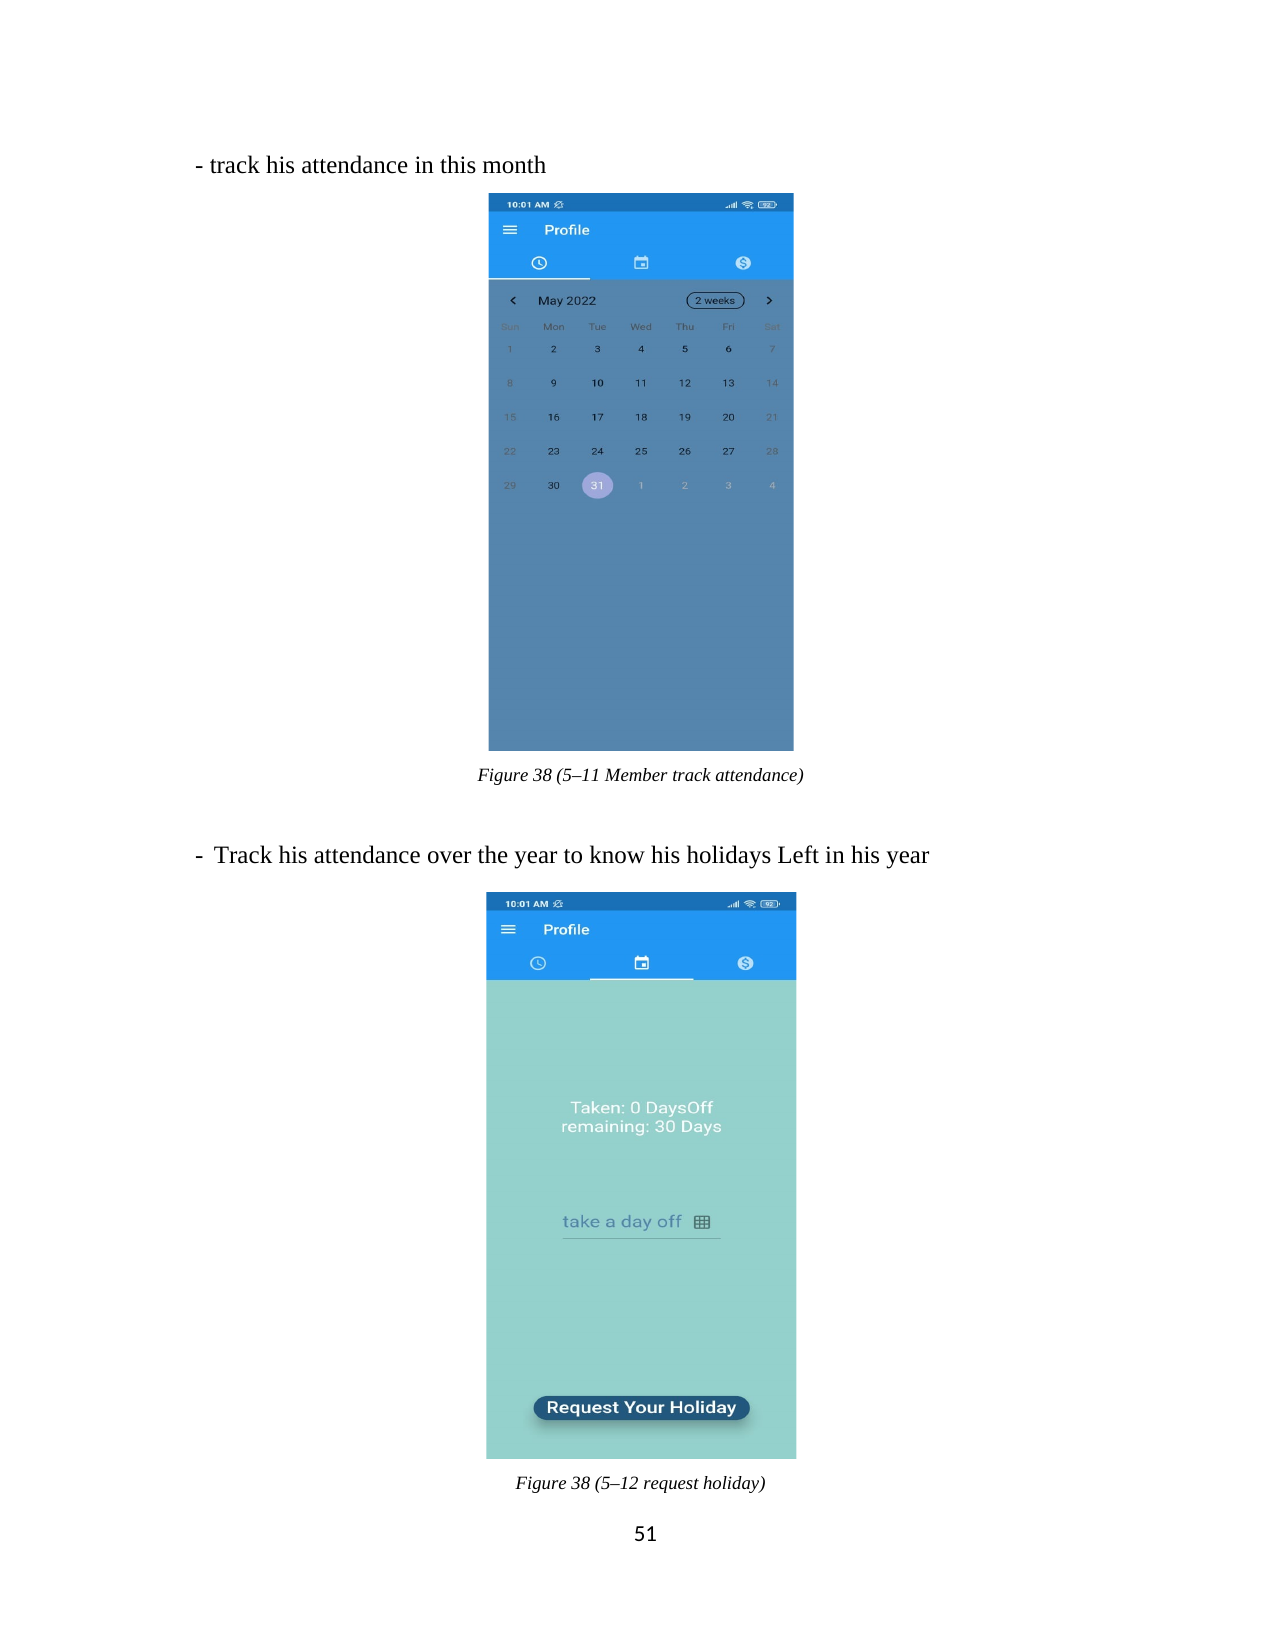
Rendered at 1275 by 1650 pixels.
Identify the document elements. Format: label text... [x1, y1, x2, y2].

list - Track his attendance over the year to know his holidays Left in his year [195, 840, 1087, 868]
picture [488, 193, 794, 751]
list Figure 38 (5–12 request holiday) [195, 1472, 1087, 1494]
picture [486, 892, 797, 1459]
list - track his attendance in this month [195, 150, 1087, 179]
list Figure 38 (5–11 Member track attendance) [195, 764, 1087, 786]
